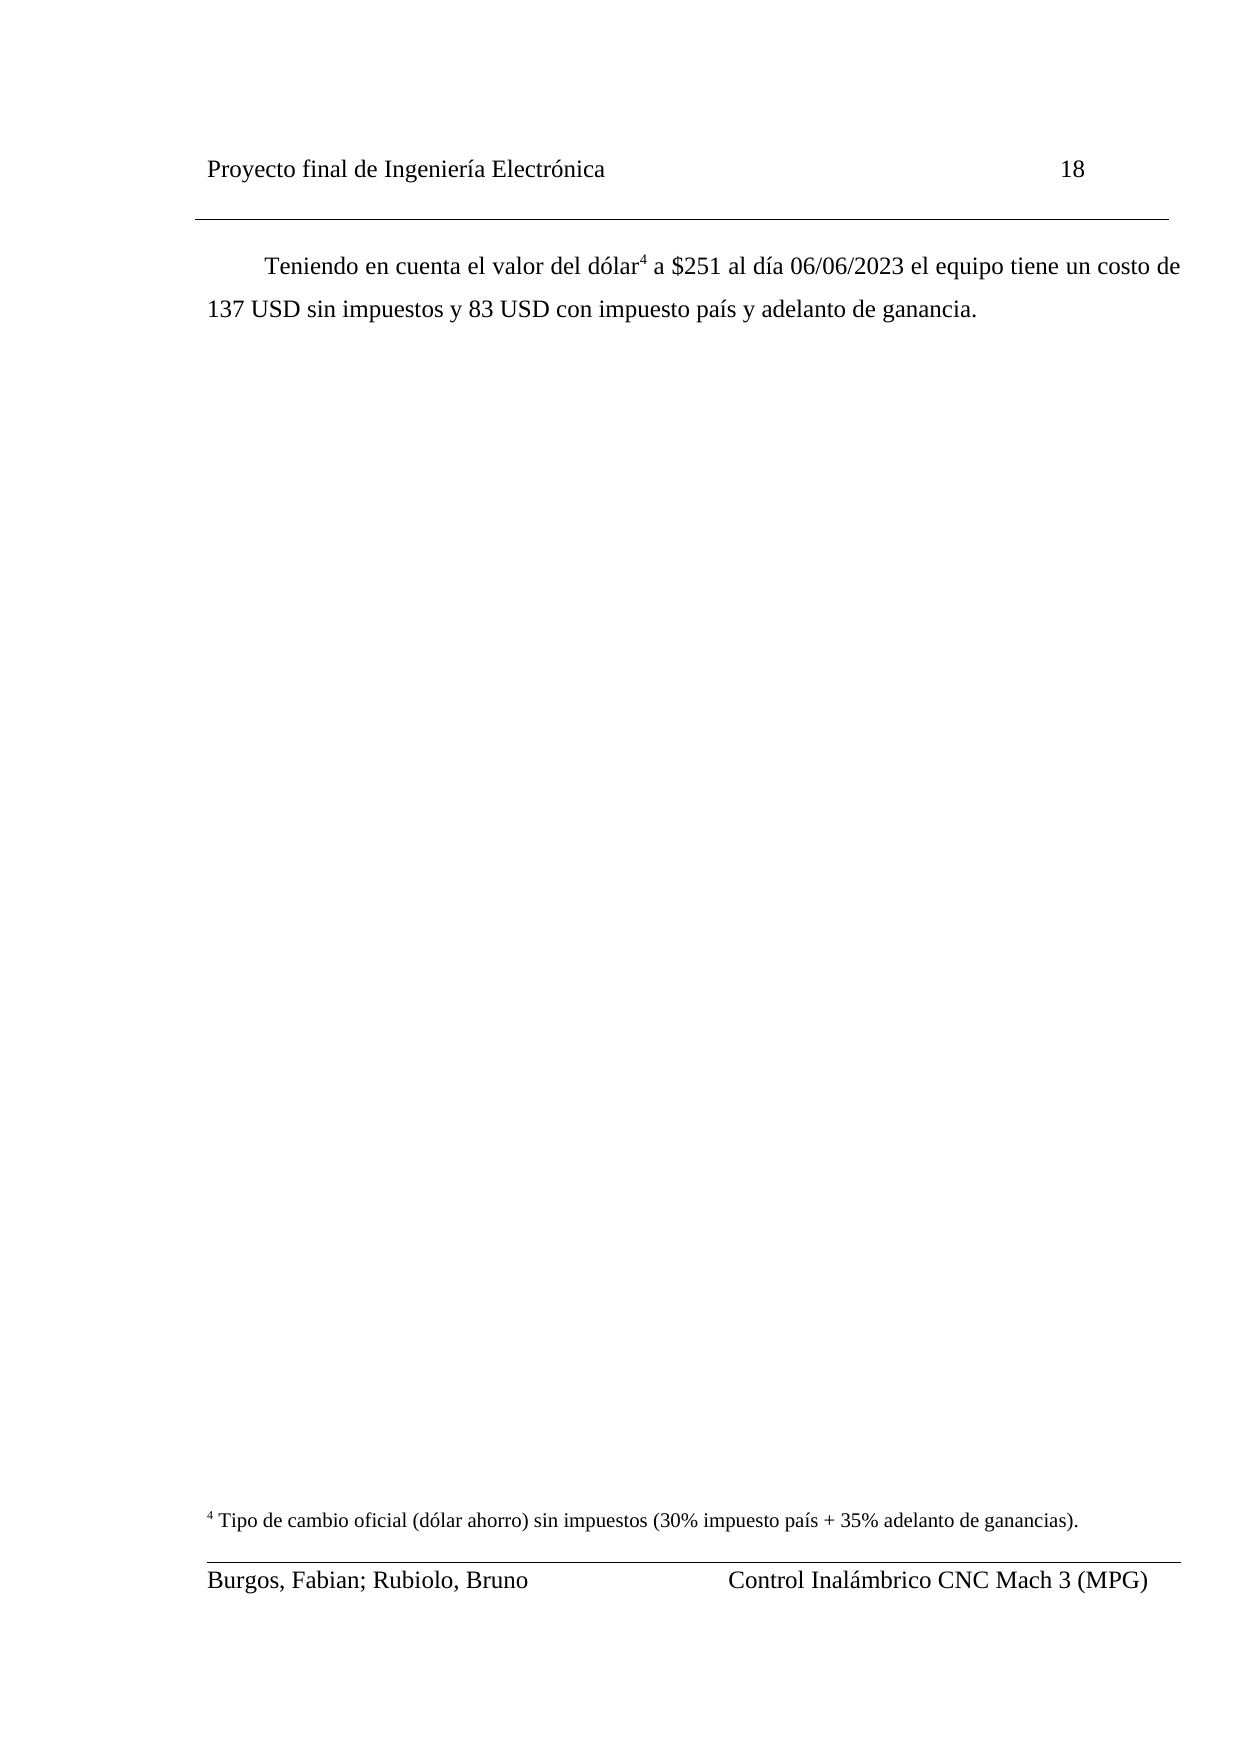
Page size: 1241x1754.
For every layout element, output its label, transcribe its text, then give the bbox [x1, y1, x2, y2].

text Teniendo en cuenta el valor del dólar a $251 al día 06/06/2023 el equipo tiene un costo de 137 USD sin impuestos y 83 USD con impuesto país y adelanto de ganancia. [207, 251, 1181, 323]
